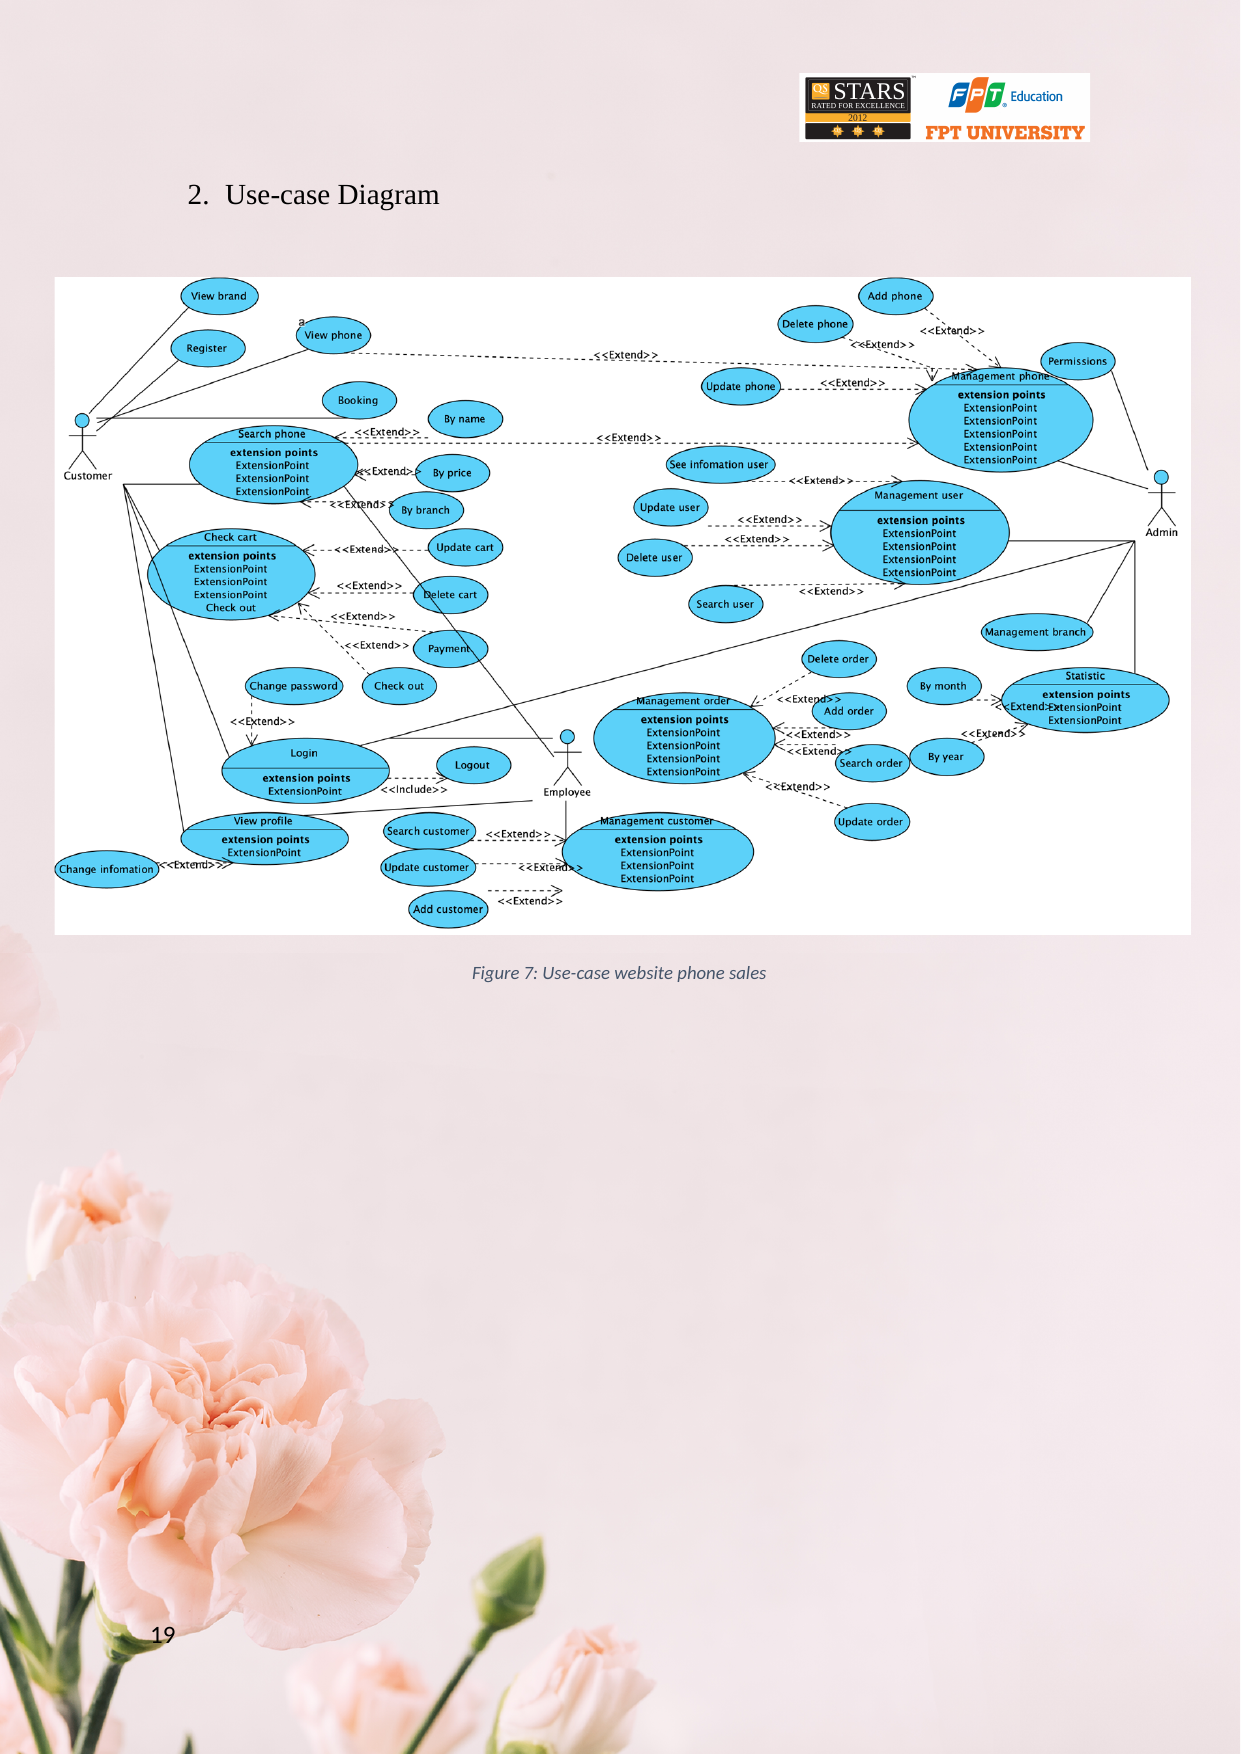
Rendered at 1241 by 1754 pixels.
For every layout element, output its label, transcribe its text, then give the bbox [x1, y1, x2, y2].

text Figure 7: Use-case website phone sales [150, 935, 1090, 984]
picture [0, 0, 1241, 1754]
list Use-case Diagram [187, 177, 1090, 211]
